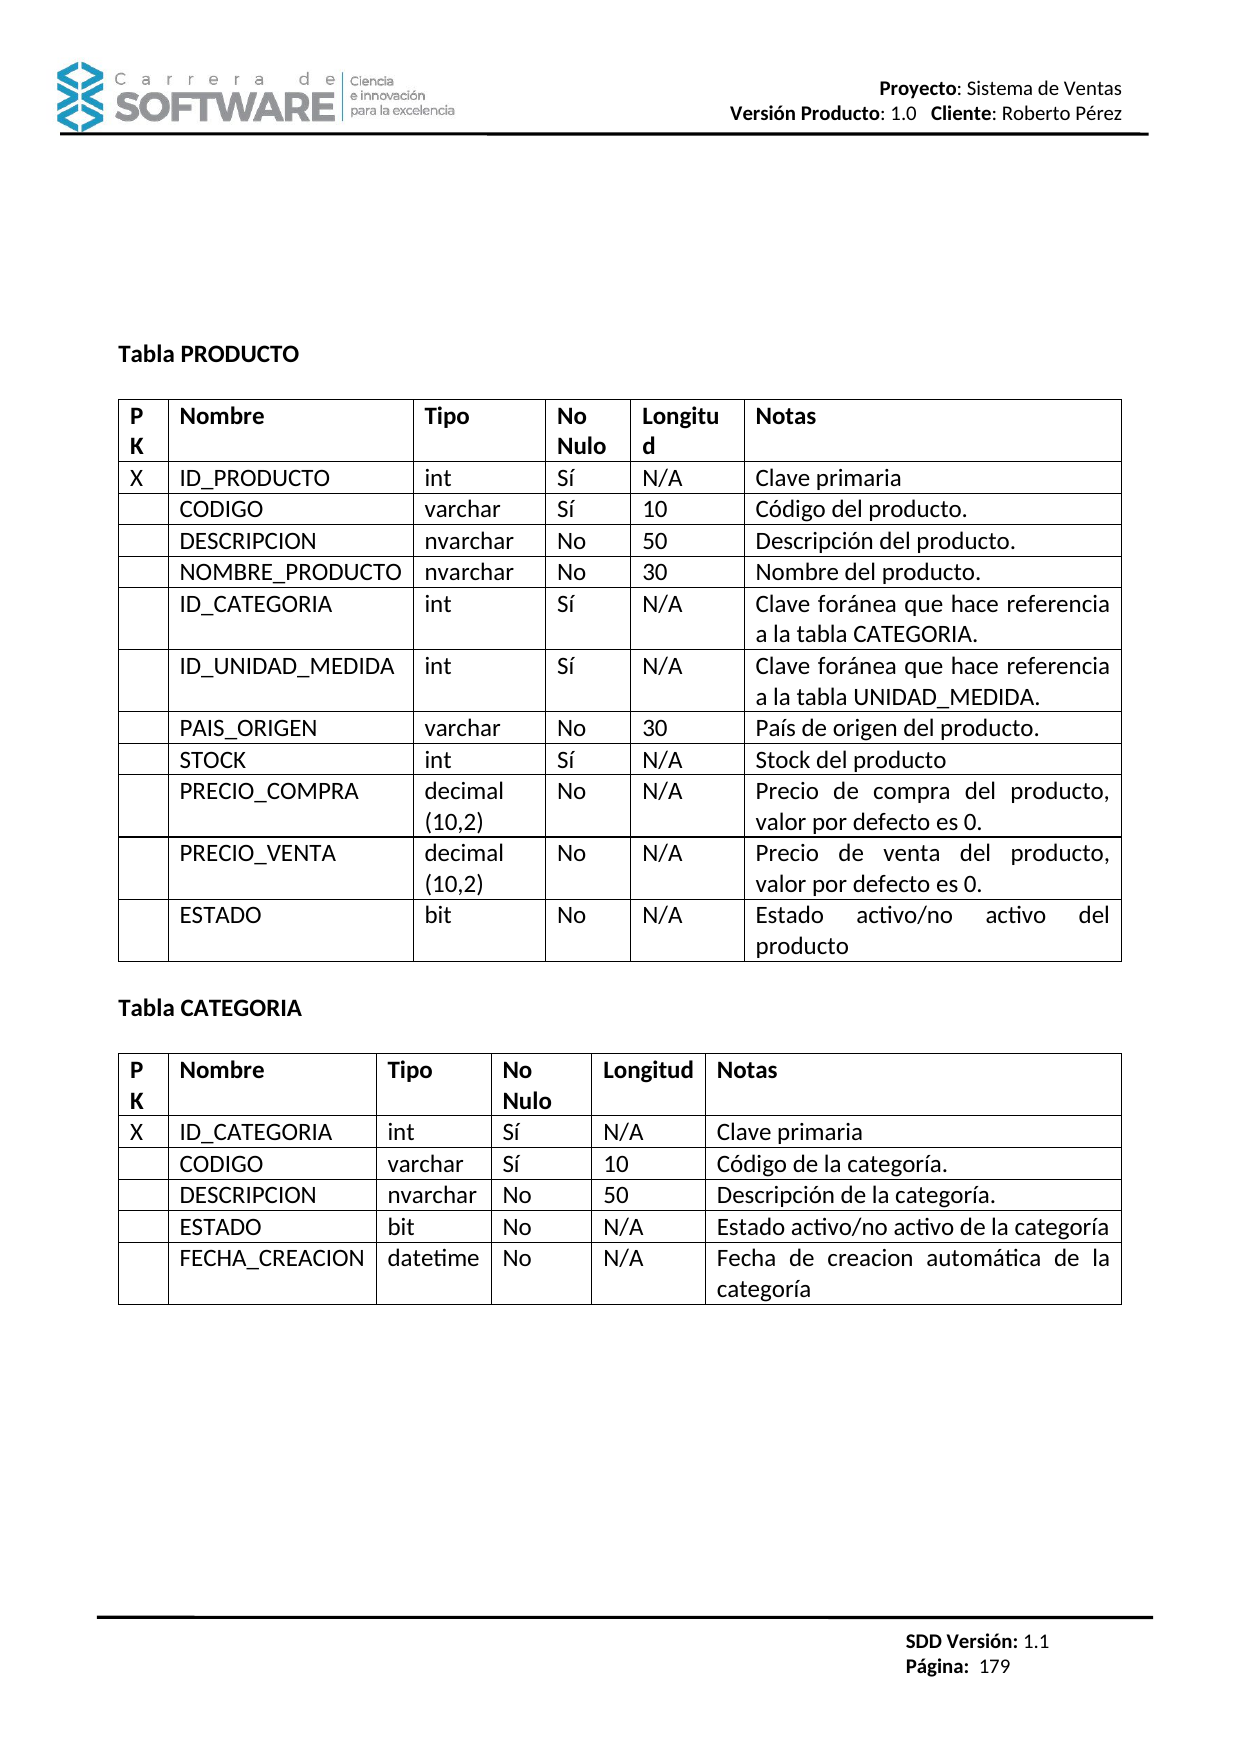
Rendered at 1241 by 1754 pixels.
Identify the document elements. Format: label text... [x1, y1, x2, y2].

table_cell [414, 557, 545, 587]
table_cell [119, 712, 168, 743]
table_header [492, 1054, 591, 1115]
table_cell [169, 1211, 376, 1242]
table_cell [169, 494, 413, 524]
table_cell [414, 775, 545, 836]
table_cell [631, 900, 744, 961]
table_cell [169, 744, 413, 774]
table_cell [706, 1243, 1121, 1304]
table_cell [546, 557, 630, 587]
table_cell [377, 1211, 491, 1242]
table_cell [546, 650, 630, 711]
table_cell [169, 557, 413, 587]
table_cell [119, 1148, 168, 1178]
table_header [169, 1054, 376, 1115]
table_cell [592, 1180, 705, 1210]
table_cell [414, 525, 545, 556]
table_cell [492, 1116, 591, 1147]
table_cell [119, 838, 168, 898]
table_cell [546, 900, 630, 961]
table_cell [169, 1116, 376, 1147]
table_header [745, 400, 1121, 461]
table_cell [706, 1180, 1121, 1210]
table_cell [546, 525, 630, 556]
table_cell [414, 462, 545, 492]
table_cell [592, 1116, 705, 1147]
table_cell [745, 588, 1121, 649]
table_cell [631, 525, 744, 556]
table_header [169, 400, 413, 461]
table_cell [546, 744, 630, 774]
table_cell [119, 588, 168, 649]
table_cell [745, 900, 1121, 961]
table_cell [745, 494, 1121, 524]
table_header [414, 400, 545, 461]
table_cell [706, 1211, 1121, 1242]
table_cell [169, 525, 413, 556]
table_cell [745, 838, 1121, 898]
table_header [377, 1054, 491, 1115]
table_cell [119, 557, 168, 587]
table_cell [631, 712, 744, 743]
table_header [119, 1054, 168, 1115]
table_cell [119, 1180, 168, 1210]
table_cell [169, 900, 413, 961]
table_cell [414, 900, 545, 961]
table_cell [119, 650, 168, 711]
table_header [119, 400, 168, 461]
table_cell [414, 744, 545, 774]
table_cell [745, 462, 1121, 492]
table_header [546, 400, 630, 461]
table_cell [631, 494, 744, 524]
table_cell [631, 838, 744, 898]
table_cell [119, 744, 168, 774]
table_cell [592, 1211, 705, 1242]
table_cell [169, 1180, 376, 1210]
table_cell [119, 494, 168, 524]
text Tabla PRODUCTO [118, 338, 1122, 368]
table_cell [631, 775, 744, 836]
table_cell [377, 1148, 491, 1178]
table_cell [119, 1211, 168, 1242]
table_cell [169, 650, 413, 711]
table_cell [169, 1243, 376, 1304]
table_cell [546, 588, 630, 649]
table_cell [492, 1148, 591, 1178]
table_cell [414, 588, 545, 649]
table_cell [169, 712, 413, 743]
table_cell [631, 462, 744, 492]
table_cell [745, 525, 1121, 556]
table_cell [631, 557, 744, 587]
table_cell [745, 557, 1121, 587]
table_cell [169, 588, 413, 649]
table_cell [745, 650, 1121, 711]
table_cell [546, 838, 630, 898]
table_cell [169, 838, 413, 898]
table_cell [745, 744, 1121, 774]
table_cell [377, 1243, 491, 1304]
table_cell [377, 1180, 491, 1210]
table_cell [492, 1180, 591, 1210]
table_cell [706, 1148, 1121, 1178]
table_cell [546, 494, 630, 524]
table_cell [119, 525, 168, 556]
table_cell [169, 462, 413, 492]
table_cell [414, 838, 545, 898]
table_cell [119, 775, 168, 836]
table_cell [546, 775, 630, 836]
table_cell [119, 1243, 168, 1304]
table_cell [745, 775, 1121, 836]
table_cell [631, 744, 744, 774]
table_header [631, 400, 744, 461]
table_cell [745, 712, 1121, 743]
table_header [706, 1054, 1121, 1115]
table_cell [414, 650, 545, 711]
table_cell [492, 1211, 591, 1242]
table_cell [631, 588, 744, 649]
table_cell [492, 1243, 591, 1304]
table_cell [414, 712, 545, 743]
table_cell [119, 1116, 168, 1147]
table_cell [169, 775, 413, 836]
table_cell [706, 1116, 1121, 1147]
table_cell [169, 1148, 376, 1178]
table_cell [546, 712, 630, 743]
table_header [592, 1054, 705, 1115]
picture [46, 46, 461, 154]
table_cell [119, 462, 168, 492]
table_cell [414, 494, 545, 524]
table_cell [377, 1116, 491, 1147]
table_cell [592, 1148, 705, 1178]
text Tabla CATEGORIA [118, 992, 1122, 1023]
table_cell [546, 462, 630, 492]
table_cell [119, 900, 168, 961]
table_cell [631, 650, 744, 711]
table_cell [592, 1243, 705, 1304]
